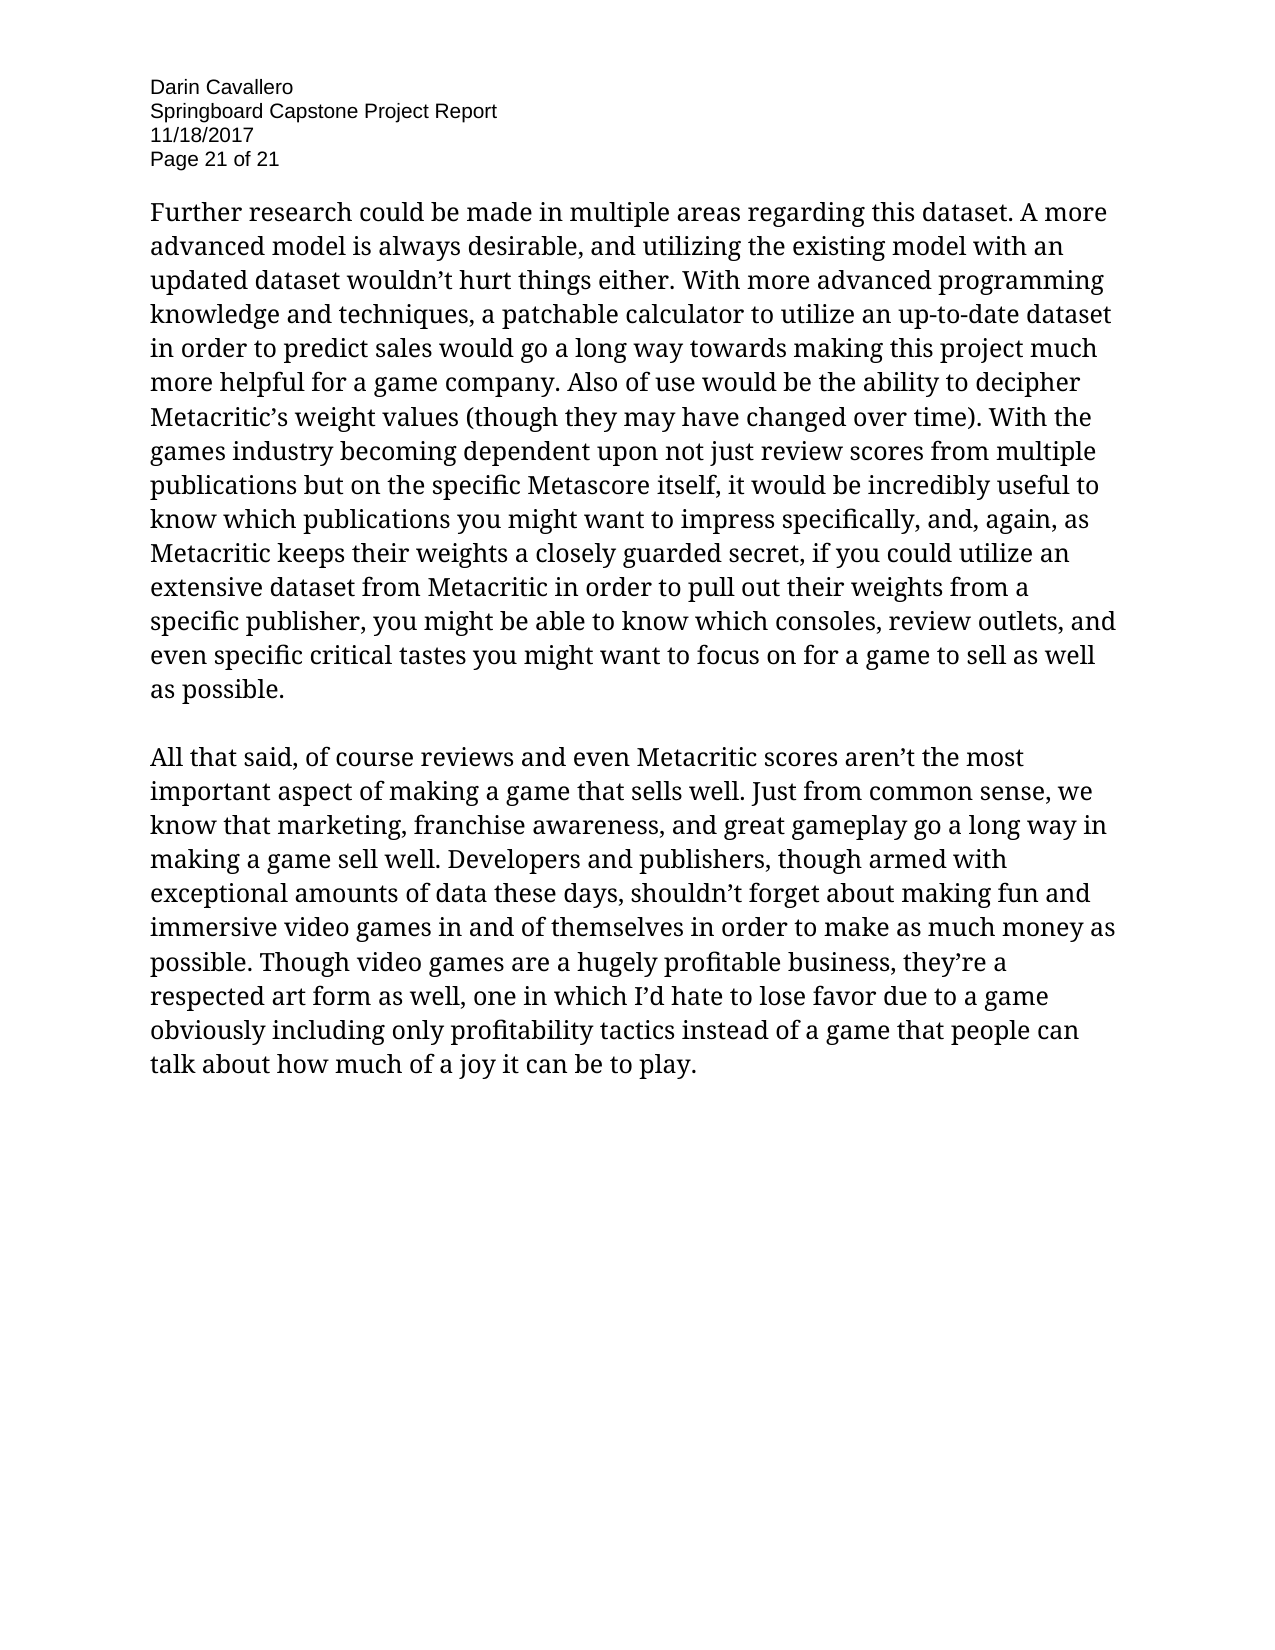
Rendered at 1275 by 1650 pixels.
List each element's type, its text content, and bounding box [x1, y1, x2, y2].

text All that said, of course reviews and even Metacritic scores aren’t the most important aspect of making a game that sells well. Just from common sense, we know that marketing, franchise awareness, and great gameplay go a long way in making a game sell well. Developers and publishers, though armed with exceptional amounts of data these days, shouldn’t forget about making fun and immersive video games in and of themselves in order to make as much money as possible. Though video games are a hugely profitable business, they’re a respected art form as well, one in which I’d hate to lose favor due to a game obviously including only profitability tactics instead of a game that people can talk about how much of a joy it can be to play. [150, 740, 1125, 1080]
text Further research could be made in multiple areas regarding this dataset. A more advanced model is always desirable, and utilizing the existing model with an updated dataset wouldn’t hurt things either. With more advanced programming knowledge and techniques, a patchable calculator to utilize an up-to-date dataset in order to predict sales would go a long way towards making this project much more helpful for a game company. Also of use would be the ability to decipher Metacritic’s weight values (though they may have changed over time). With the games industry becoming dependent upon not just review scores from multiple publications but on the specific Metascore itself, it would be incredibly useful to know which publications you might want to impress specifically, and, again, as Metacritic keeps their weights a closely guarded secret, if you could utilize an extensive dataset from Metacritic in order to pull out their weights from a specific publisher, you might be able to know which consoles, review outlets, and even specific critical tastes you might want to focus on for a game to sell as well as possible. [150, 195, 1125, 706]
